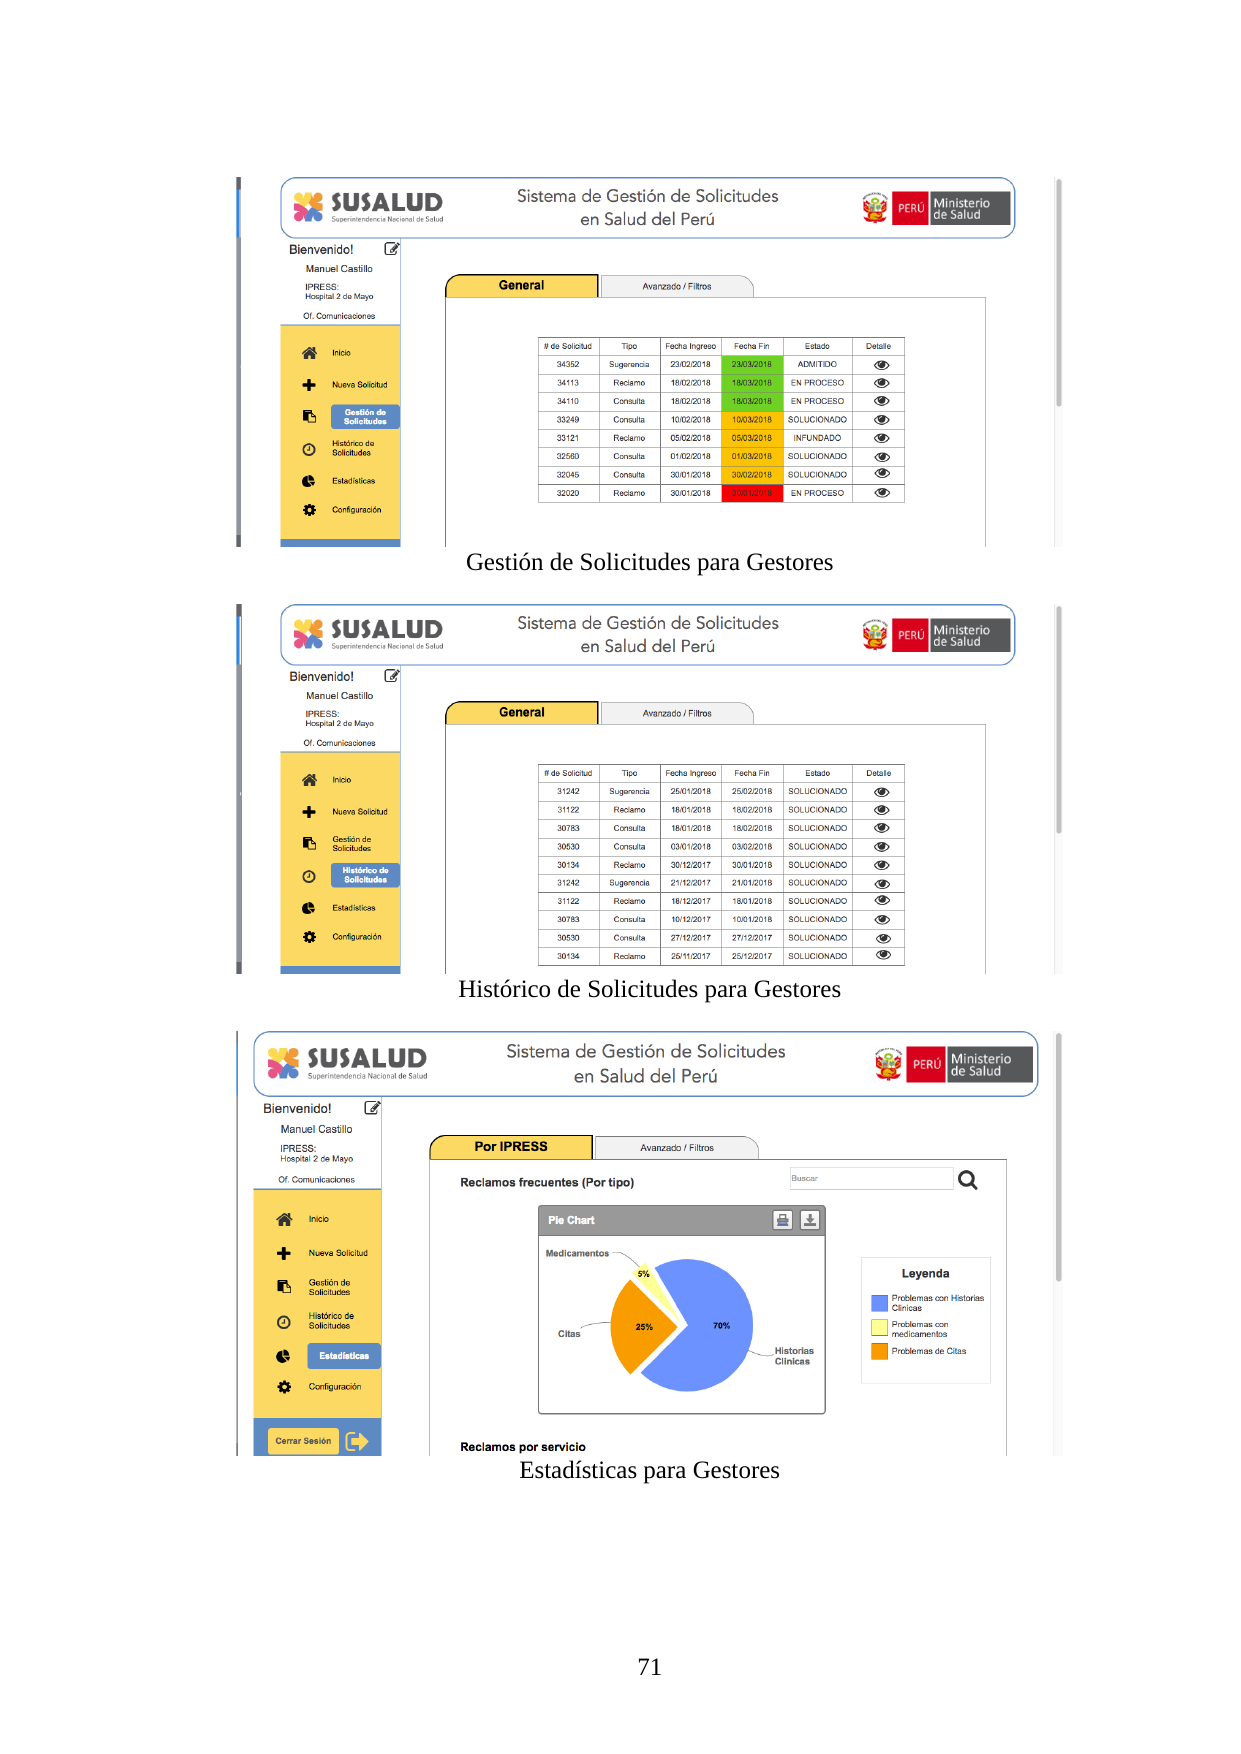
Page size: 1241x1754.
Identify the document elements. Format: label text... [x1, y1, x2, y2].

text Estadísticas para Gestores [236, 1456, 1063, 1484]
picture [236, 1031, 1063, 1456]
text Histórico de Solicitudes para Gestores [236, 974, 1063, 1003]
text Gestión de Solicitudes para Gestores [236, 547, 1063, 576]
picture [236, 177, 1063, 547]
picture [236, 604, 1063, 974]
